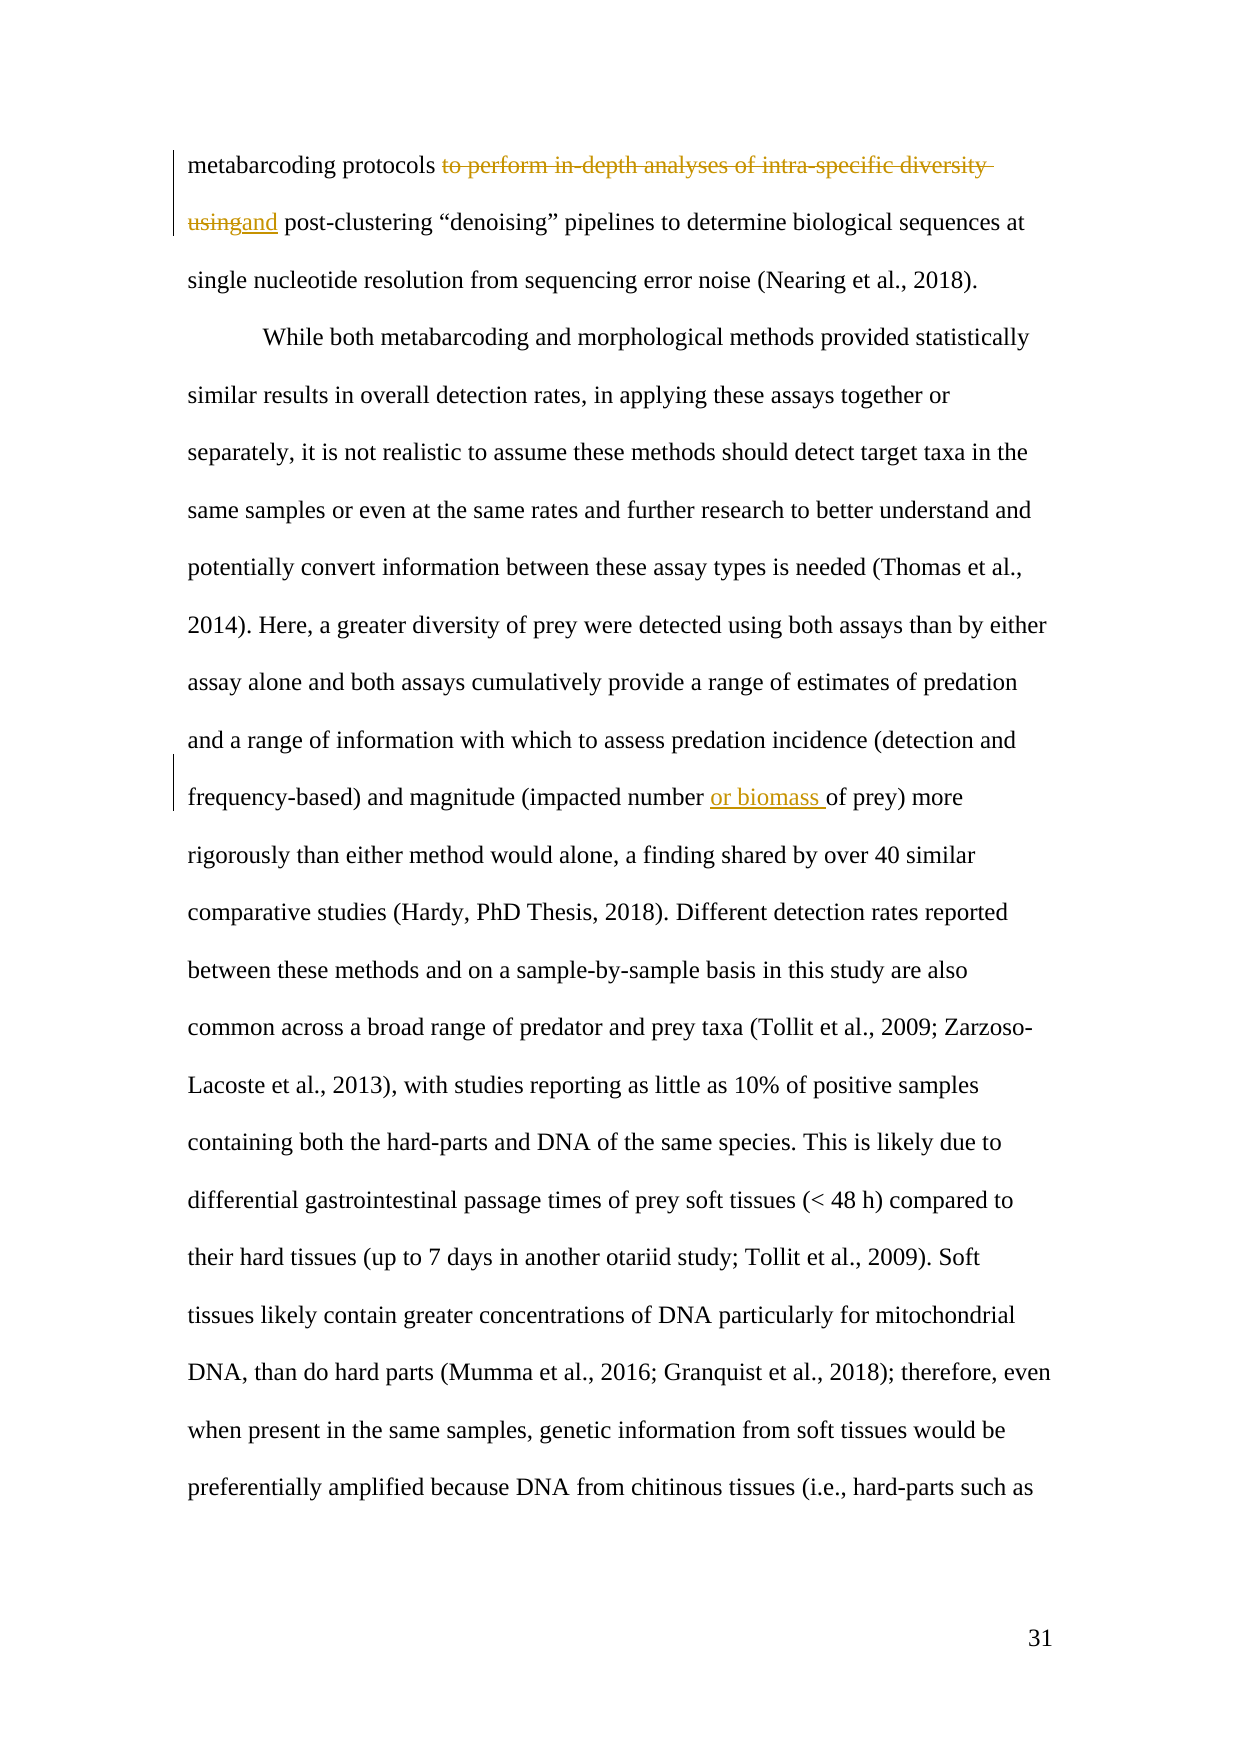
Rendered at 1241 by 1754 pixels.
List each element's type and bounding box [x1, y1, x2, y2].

text [187, 150, 1053, 294]
text [187, 322, 1053, 1501]
